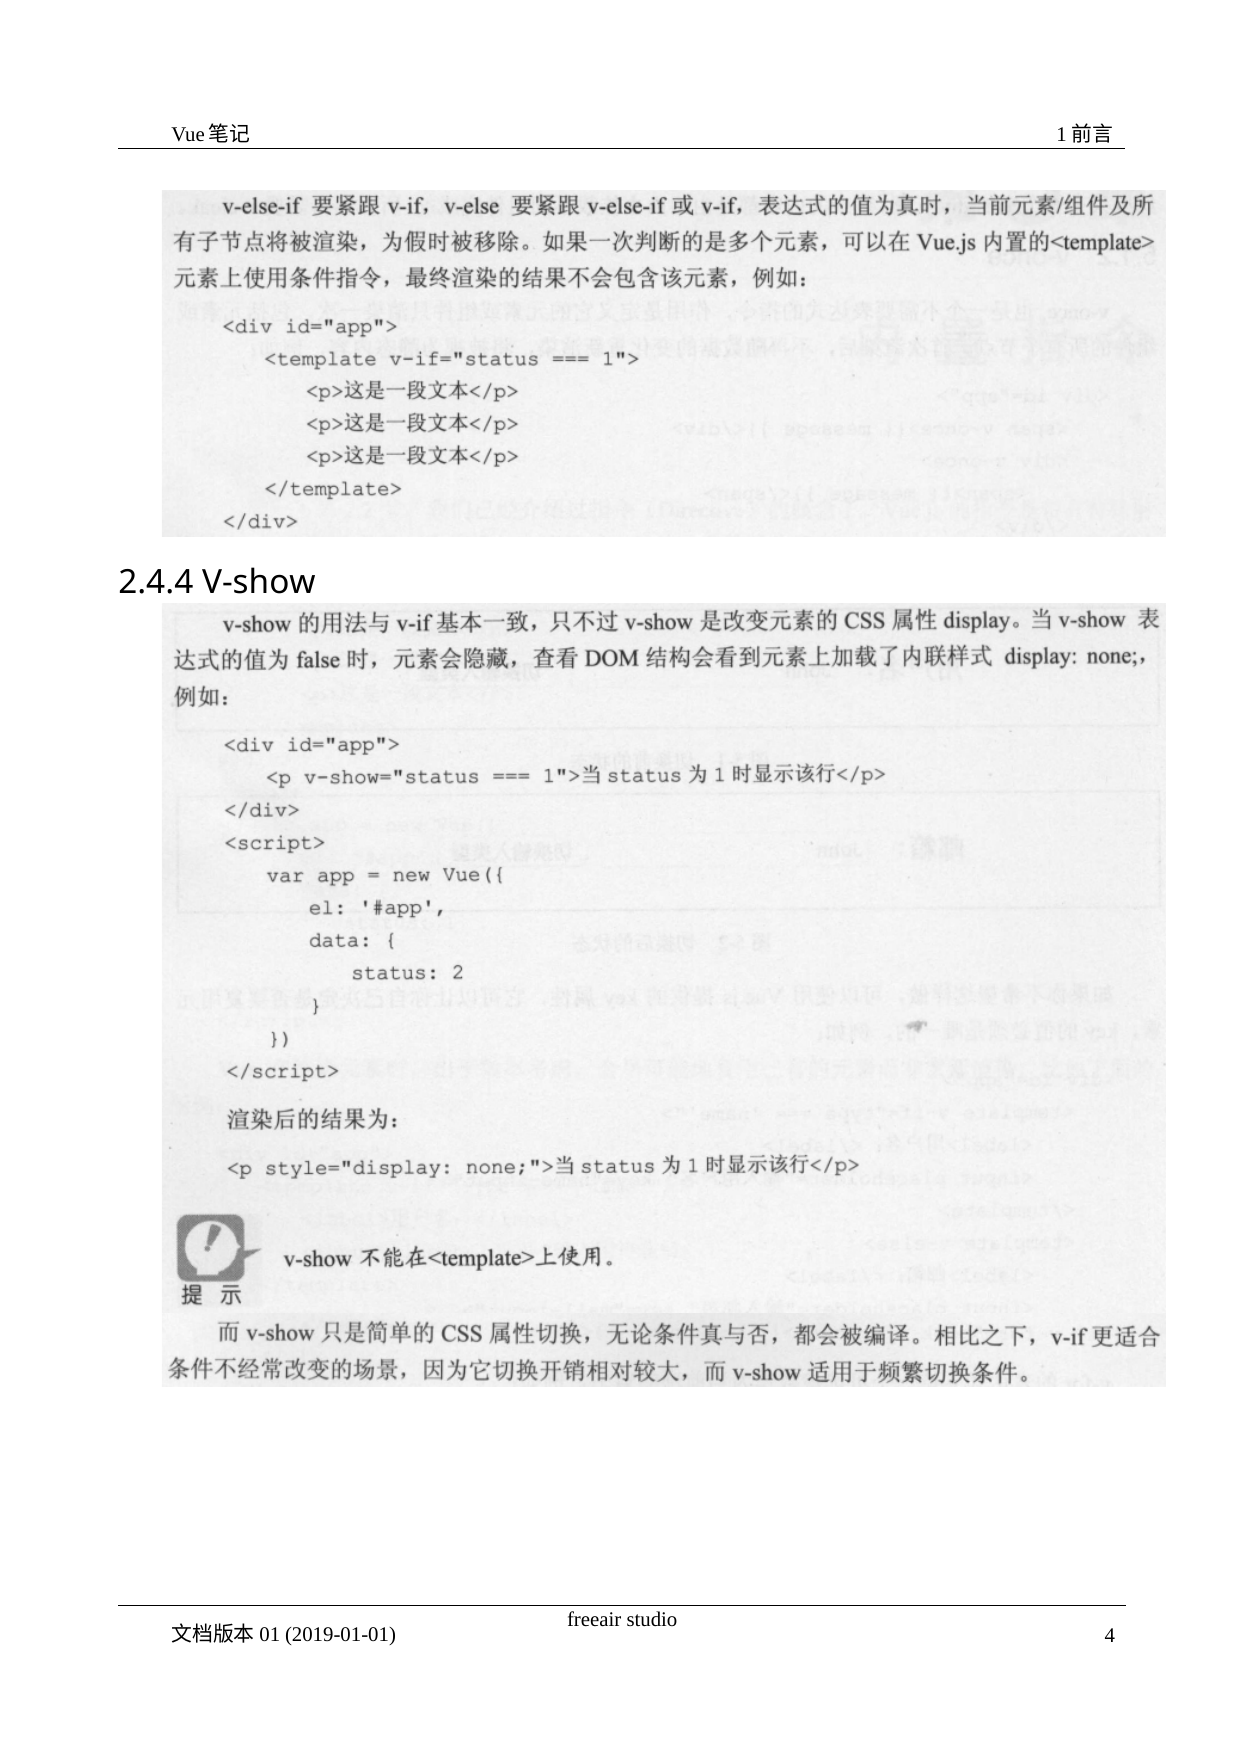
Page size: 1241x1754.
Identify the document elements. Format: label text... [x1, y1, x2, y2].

picture [161, 190, 1166, 537]
subtitle V-show [118, 558, 1122, 603]
picture [161, 603, 1166, 1387]
